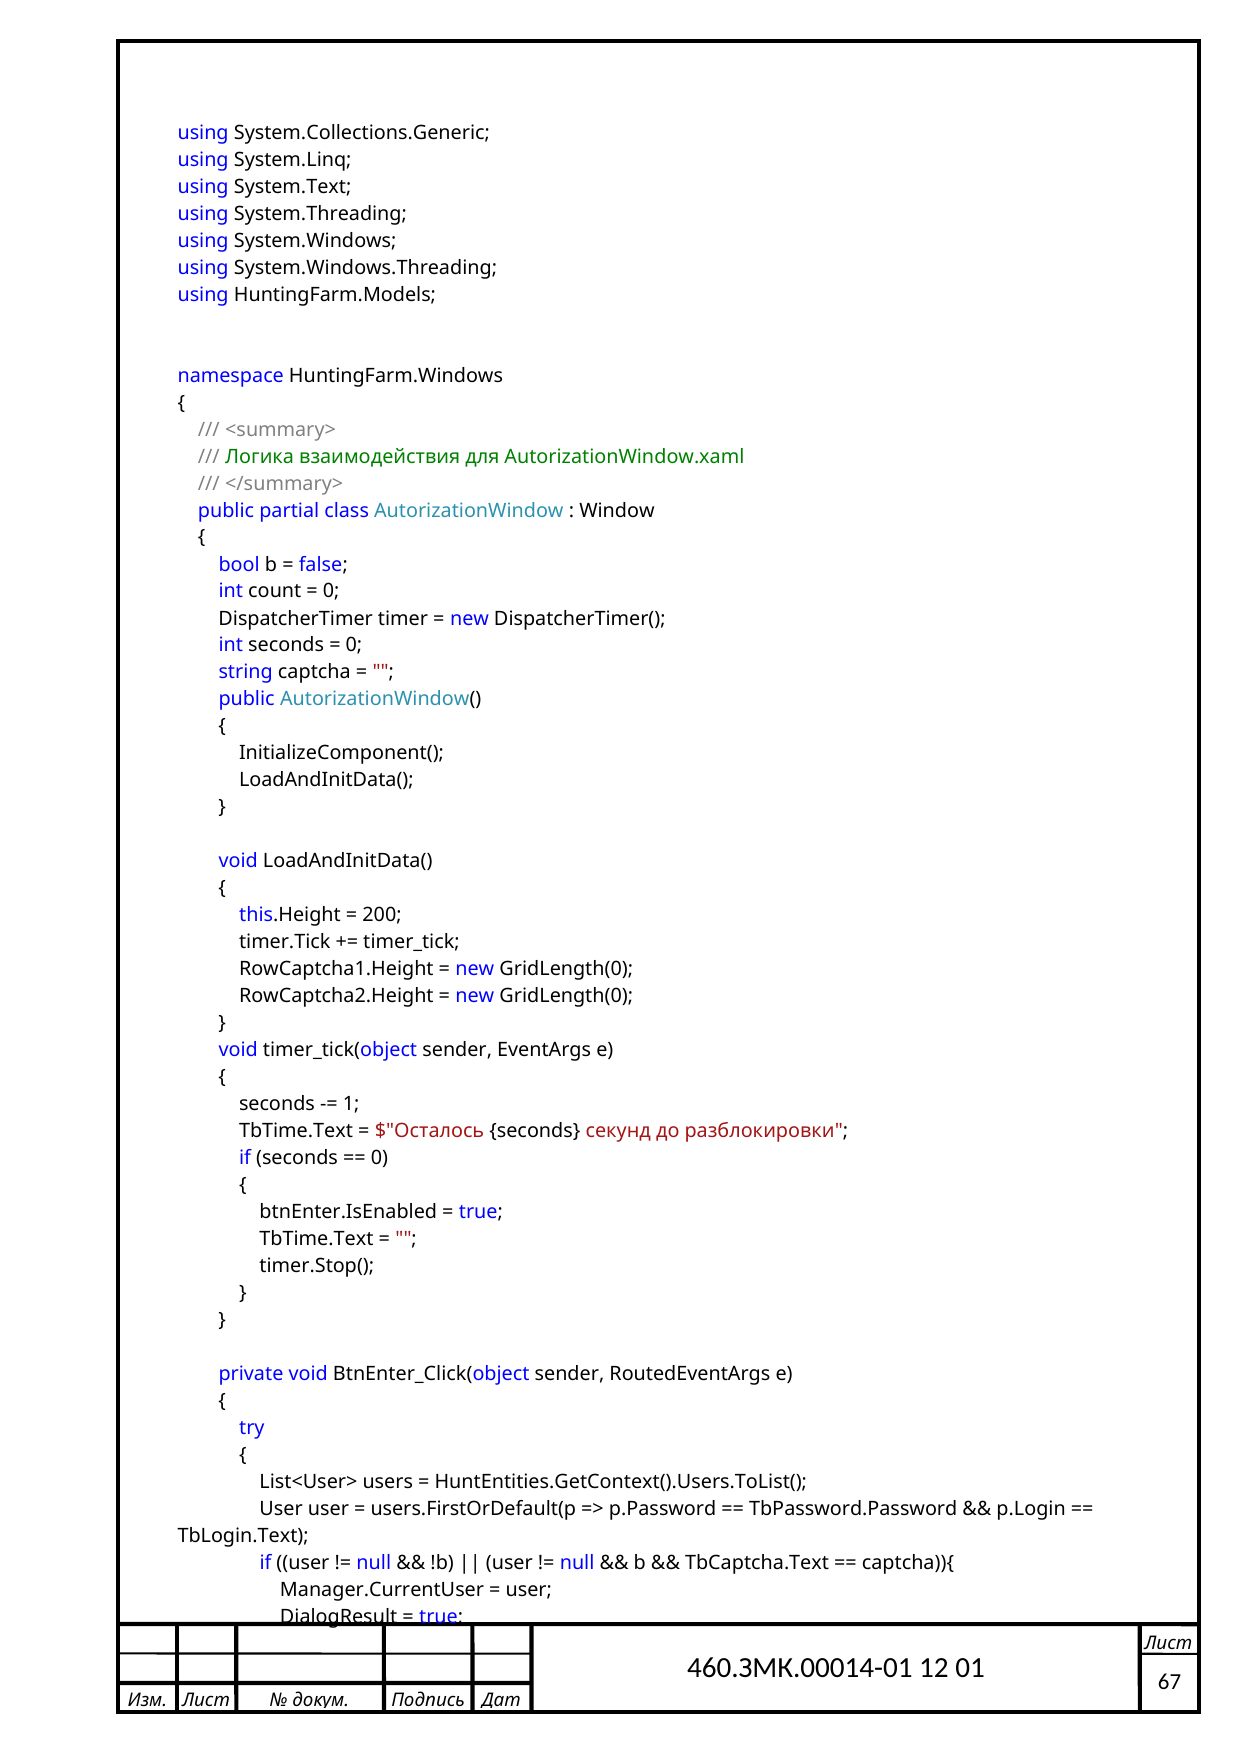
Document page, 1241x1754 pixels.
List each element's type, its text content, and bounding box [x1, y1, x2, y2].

text { [177, 388, 1152, 415]
text if ((user != null && !b) || (user != null && b && TbCaptcha.Text == captcha)){ [177, 1548, 1152, 1575]
text { [177, 1062, 1152, 1089]
text void LoadAndInitData() [177, 847, 1152, 873]
text try [177, 1413, 1152, 1440]
text btnEnter.IsEnabled = true; [177, 1197, 1152, 1224]
text { [177, 523, 1152, 550]
text } [177, 1278, 1152, 1305]
text { [177, 712, 1152, 739]
text this.Height = 200; [177, 901, 1152, 927]
text timer.Tick += timer_tick; [177, 927, 1152, 954]
text /// </summary> [177, 469, 1152, 496]
text bool b = false; [177, 550, 1152, 577]
text TbTime.Text = $"Осталось {seconds} секунд до разблокировки"; [177, 1116, 1152, 1143]
text void timer_tick(object sender, EventArgs e) [177, 1035, 1152, 1062]
text LoadAndInitData(); [177, 766, 1152, 793]
text } [177, 1008, 1152, 1035]
text string captcha = ""; [177, 658, 1152, 685]
text { [177, 1386, 1152, 1413]
text namespace HuntingFarm.Windows [177, 361, 1152, 388]
text RowCaptcha2.Height = new GridLength(0); [177, 981, 1152, 1008]
text int count = 0; [177, 577, 1152, 604]
text Manager.CurrentUser = user; [177, 1575, 1152, 1602]
text { [177, 1440, 1152, 1467]
text using System.Windows; [177, 226, 1152, 253]
text DialogResult = true; [177, 1602, 1152, 1629]
text TbTime.Text = ""; [177, 1224, 1152, 1251]
text using System.Collections.Generic; [177, 118, 1152, 145]
text timer.Stop(); [177, 1251, 1152, 1278]
text private void BtnEnter_Click(object sender, RoutedEventArgs e) [177, 1359, 1152, 1386]
text using System.Windows.Threading; [177, 253, 1152, 280]
text { [177, 873, 1152, 901]
text } [177, 1305, 1152, 1332]
text InitializeComponent(); [177, 739, 1152, 766]
text User user = users.FirstOrDefault(p => p.Password == TbPassword.Password && p.Login == TbLogin.Text); [177, 1494, 1152, 1548]
text if (seconds == 0) [177, 1143, 1152, 1170]
text using System.Linq; [177, 145, 1152, 172]
text /// Логика взаимодействия для AutorizationWindow.xaml [177, 442, 1152, 469]
text using System.Threading; [177, 199, 1152, 226]
text using System.Text; [177, 172, 1152, 199]
text DispatcherTimer timer = new DispatcherTimer(); [177, 604, 1152, 631]
text List<User> users = HuntEntities.GetContext().Users.ToList(); [177, 1467, 1152, 1494]
text seconds -= 1; [177, 1089, 1152, 1116]
text { [177, 1170, 1152, 1197]
text public AutorizationWindow() [177, 685, 1152, 712]
text } [177, 793, 1152, 819]
text RowCaptcha1.Height = new GridLength(0); [177, 954, 1152, 981]
text int seconds = 0; [177, 631, 1152, 658]
text public partial class AutorizationWindow : Window [177, 496, 1152, 523]
text using HuntingFarm.Models; [177, 280, 1152, 307]
text /// <summary> [177, 415, 1152, 442]
